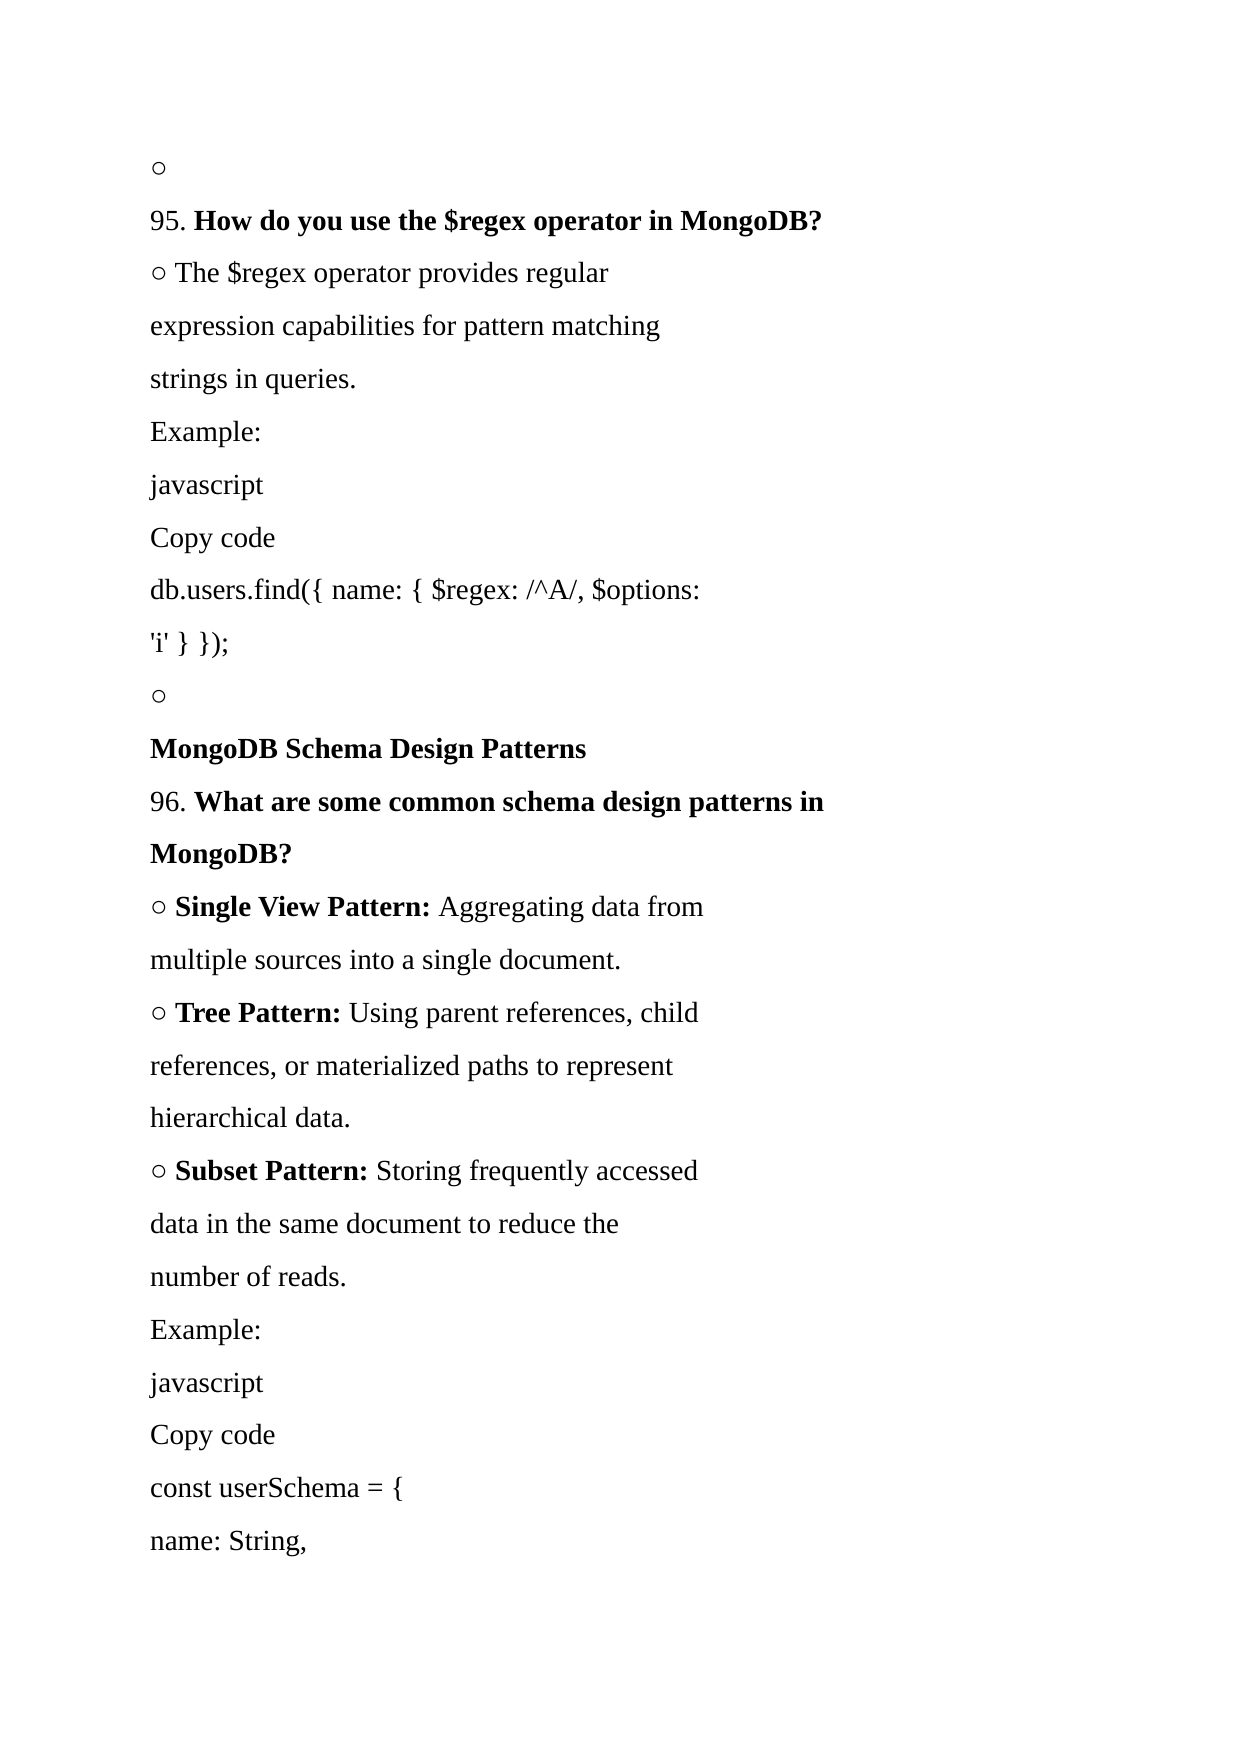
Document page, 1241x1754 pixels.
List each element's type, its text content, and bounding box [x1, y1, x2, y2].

text 96. What are some common schema design patterns in [150, 784, 1090, 817]
text name: String, [150, 1523, 1090, 1557]
text Example: [150, 414, 1090, 448]
text data in the same document to reduce the [150, 1206, 1090, 1240]
text references, or materialized paths to represent [150, 1048, 1090, 1081]
text javascript [150, 1365, 1090, 1398]
text ○ Single View Pattern: Aggregating data from [150, 889, 1090, 923]
text MongoDB? [150, 837, 1090, 870]
text ○ Tree Pattern: Using parent references, child [150, 995, 1090, 1028]
text const userSchema = { [150, 1470, 1090, 1504]
text hierarchical data. [150, 1101, 1090, 1134]
text ○ The $regex operator provides regular [150, 256, 1090, 289]
text 'i' } }); [150, 625, 1090, 659]
text multiple sources into a single document. [150, 942, 1090, 976]
text strings in queries. [150, 361, 1090, 395]
text number of reads. [150, 1259, 1090, 1293]
text Copy code [150, 520, 1090, 553]
text javascript [150, 467, 1090, 500]
text 95. How do you use the $regex operator in MongoDB? [150, 203, 1090, 236]
text MongoDB Schema Design Patterns [150, 731, 1090, 764]
text ○ [150, 678, 1090, 712]
text ○ [150, 150, 1090, 183]
text Example: [150, 1312, 1090, 1345]
text db.users.find({ name: { $regex: /^A/, $options: [150, 572, 1090, 606]
text expression capabilities for pattern matching [150, 308, 1090, 342]
text ○ Subset Pattern: Storing frequently accessed [150, 1153, 1090, 1187]
text Copy code [150, 1417, 1090, 1451]
